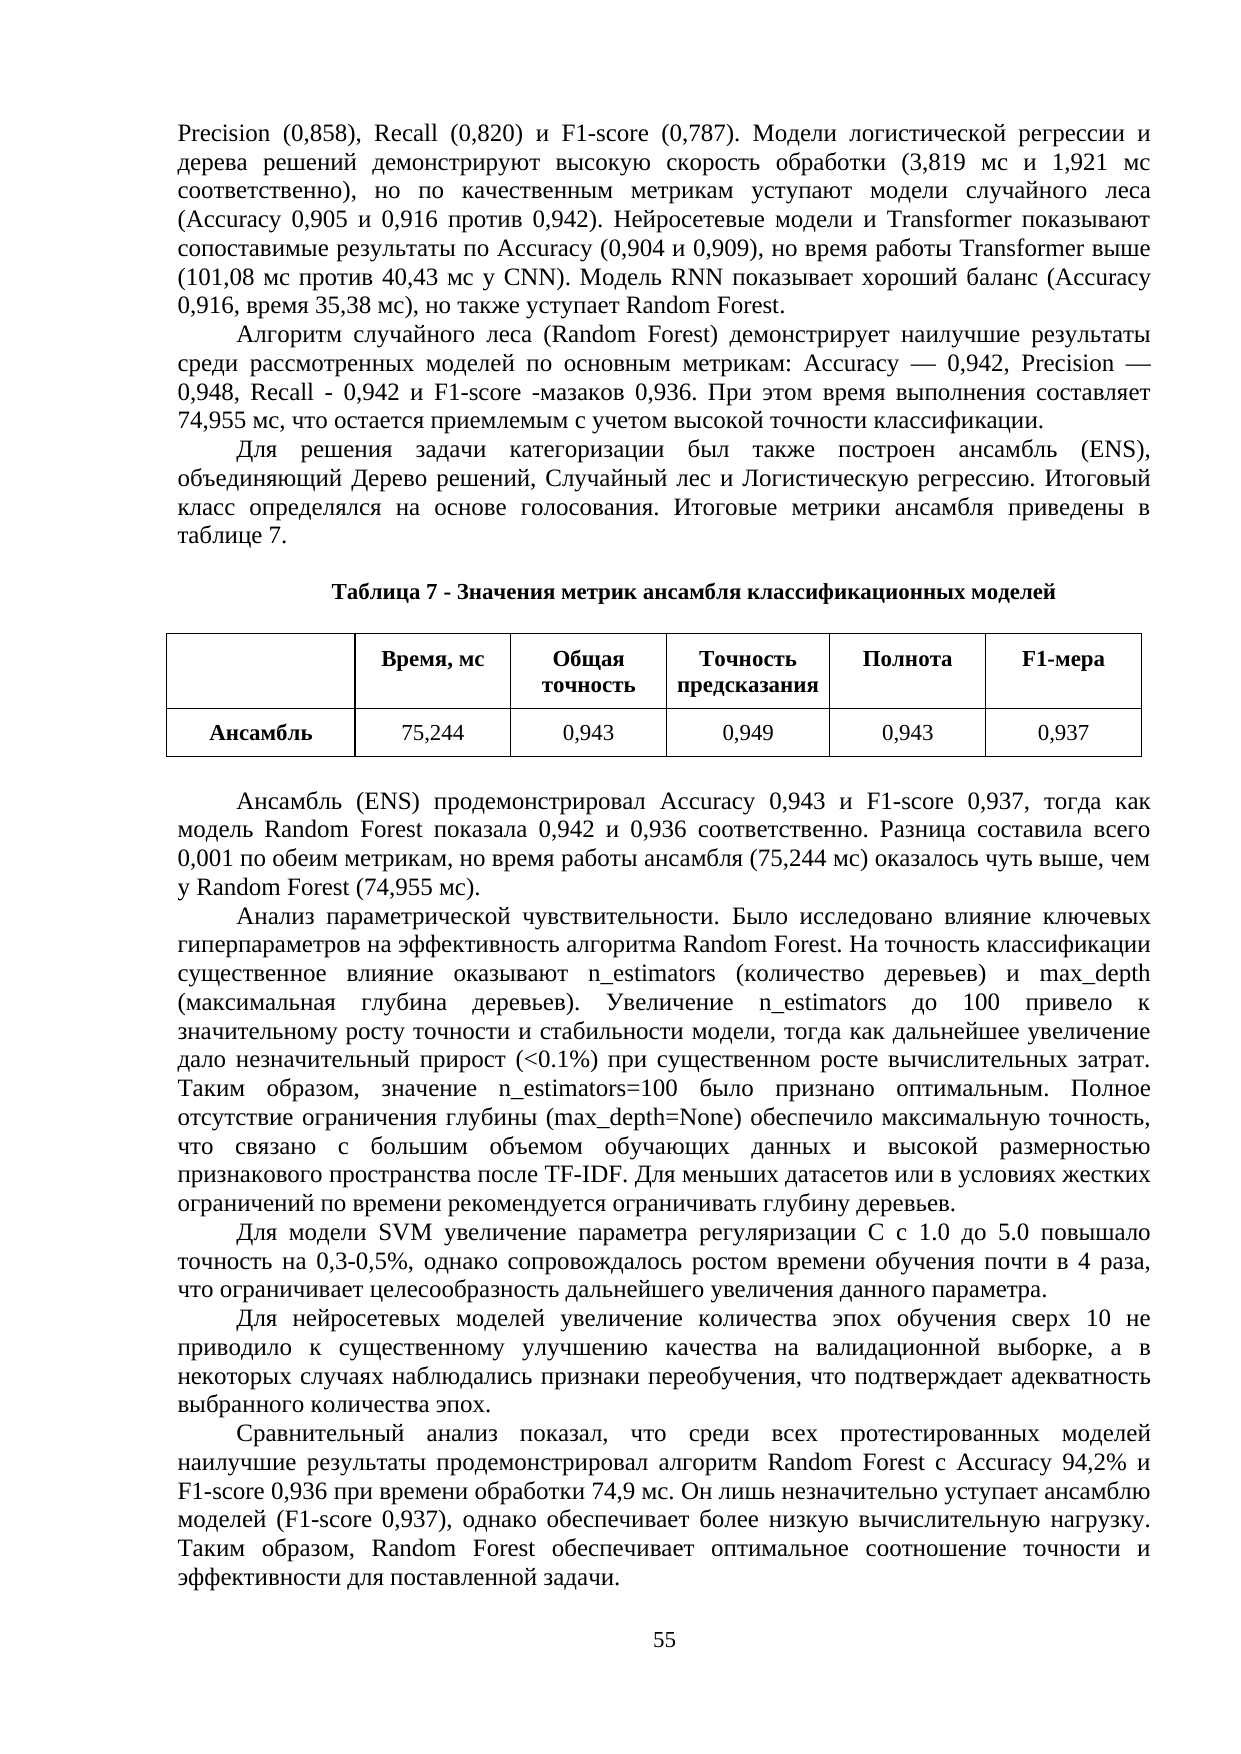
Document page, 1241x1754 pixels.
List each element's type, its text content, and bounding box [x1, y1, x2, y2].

table_cell 0,937 [986, 709, 1141, 756]
text Таблица 7 - Значения метрик ансамбля классификационных моделей [177, 578, 1152, 604]
text Алгоритм случайного леса (Random Forest) демонстрирует наилучшие результаты среди рассмотренных моделей по основным метрикам: Accuracy — 0,942, Precision — 0,948, Recall - 0,942 и F1-score -мазаков 0,936. При этом время выполнения составляет 74,955 мс, что остается приемлемым с учетом высокой точности классификации. [177, 319, 1152, 434]
table_cell 0,943 [830, 709, 985, 756]
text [177, 118, 1152, 319]
text Для нейросетевых моделей увеличение количества эпох обучения сверх 10 не приводило к существенному улучшению качества на валидационной выборке, а в некоторых случаях наблюдались признаки переобучения, что подтверждает адекватность выбранного количества эпох. [177, 1303, 1152, 1418]
table_header Полнота [830, 634, 985, 708]
table_cell 75,244 [356, 709, 510, 756]
table_header [167, 634, 354, 708]
table_header Общая точность [511, 634, 666, 708]
text Для модели SVM увеличение параметра регуляризации C с 1.0 до 5.0 повышало точность на 0,3-0,5%, однако сопровождалось ростом времени обучения почти в 4 раза, что ограничивает целесообразность дальнейшего увеличения данного параметра. [177, 1217, 1152, 1303]
text Анализ параметрической чувствительности. Было исследовано влияние ключевых гиперпараметров на эффективность алгоритма Random Forest. На точность классификации существенное влияние оказывают n_estimators (количество деревьев) и max_depth (максимальная глубина деревьев). Увеличение n_estimators до 100 привело к значительному росту точности и стабильности модели, тогда как дальнейшее увеличение дало незначительный прирост (<0.1%) при существенном росте вычислительных затрат. Таким образом, значение n_estimators=100 было признано оптимальным. Полное отсутствие ограничения глубины (max_depth=None) обеспечило максимальную точность, что связано с большим объемом обучающих данных и высокой размерностью признакового пространства после TF-IDF. Для меньших датасетов или в условиях жестких ограничений по времени рекомендуется ограничивать глубину деревьев. [177, 901, 1152, 1217]
table_header Точность предсказания [667, 634, 829, 708]
text Ансамбль (ENS) продемонстрировал Accuracy 0,943 и F1-score 0,937, тогда как модель Random Forest показала 0,942 и 0,936 соответственно. Разница составила всего 0,001 по обеим метрикам, но время работы ансамбля (75,244 мс) оказалось чуть выше, чем у Random Forest (74,955 мс). [177, 786, 1152, 901]
table_cell 0,949 [667, 709, 829, 756]
table_header Время, мс [356, 634, 510, 708]
table_header F1-мера [986, 634, 1141, 708]
text Сравнительный анализ показал, что среди всех протестированных моделей наилучшие результаты продемонстрировал алгоритм Random Forest с Accuracy 94,2% и F1-score 0,936 при времени обработки 74,9 мс. Он лишь незначительно уступает ансамблю моделей (F1-score 0,937), однако обеспечивает более низкую вычислительную нагрузку. Таким образом, Random Forest обеспечивает оптимальное соотношение точности и эффективности для поставленной задачи. [177, 1418, 1152, 1591]
table_cell Ансамбль [167, 709, 354, 756]
text Для решения задачи категоризации был также построен ансамбль (ENS), объединяющий Дерево решений, Случайный лес и Логистическую регрессию. Итоговый класс определялся на основе голосования. Итоговые метрики ансамбля приведены в таблице 7. [177, 434, 1152, 549]
table_cell 0,943 [511, 709, 666, 756]
